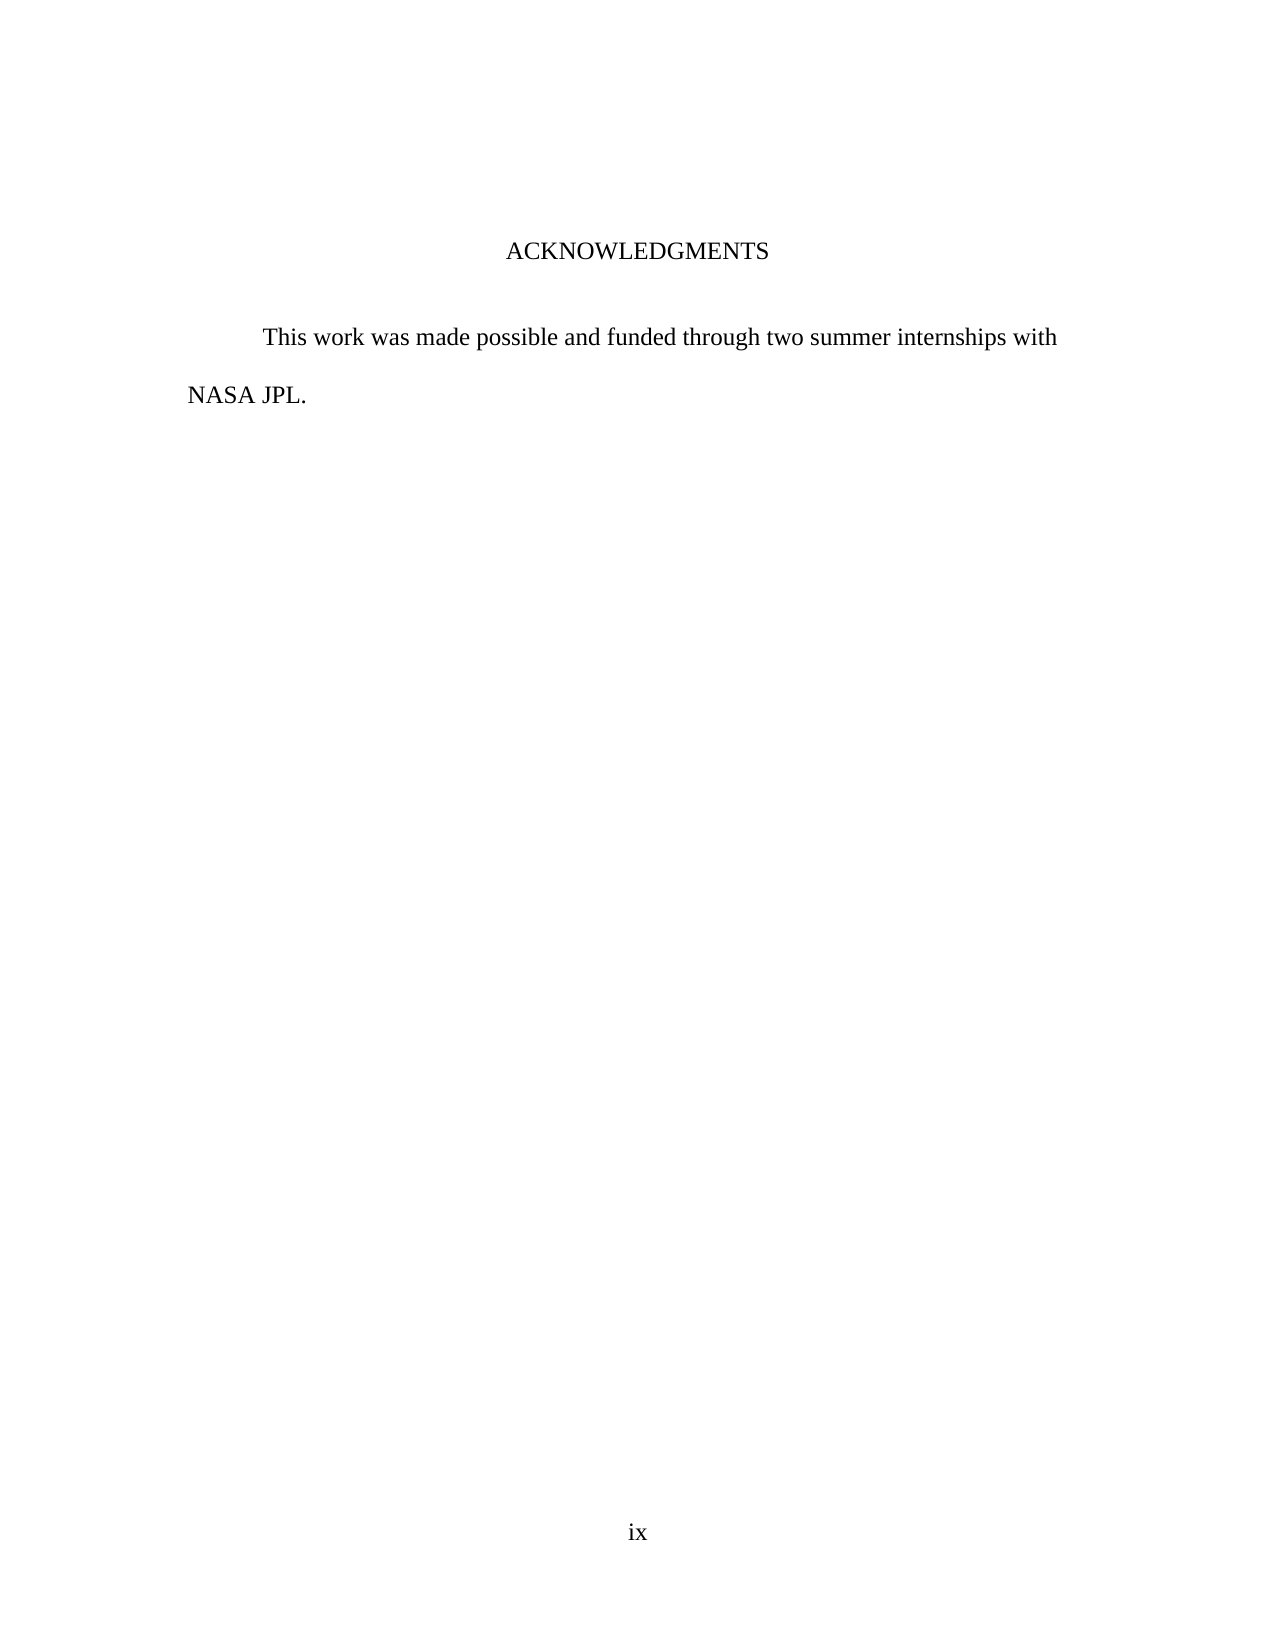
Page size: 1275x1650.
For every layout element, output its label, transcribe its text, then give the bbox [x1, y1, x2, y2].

text This work was made possible and funded through two summer internships with NASA JPL. [187, 322, 1087, 409]
subtitle ACKNOWLEDGMENTS [187, 236, 1087, 265]
